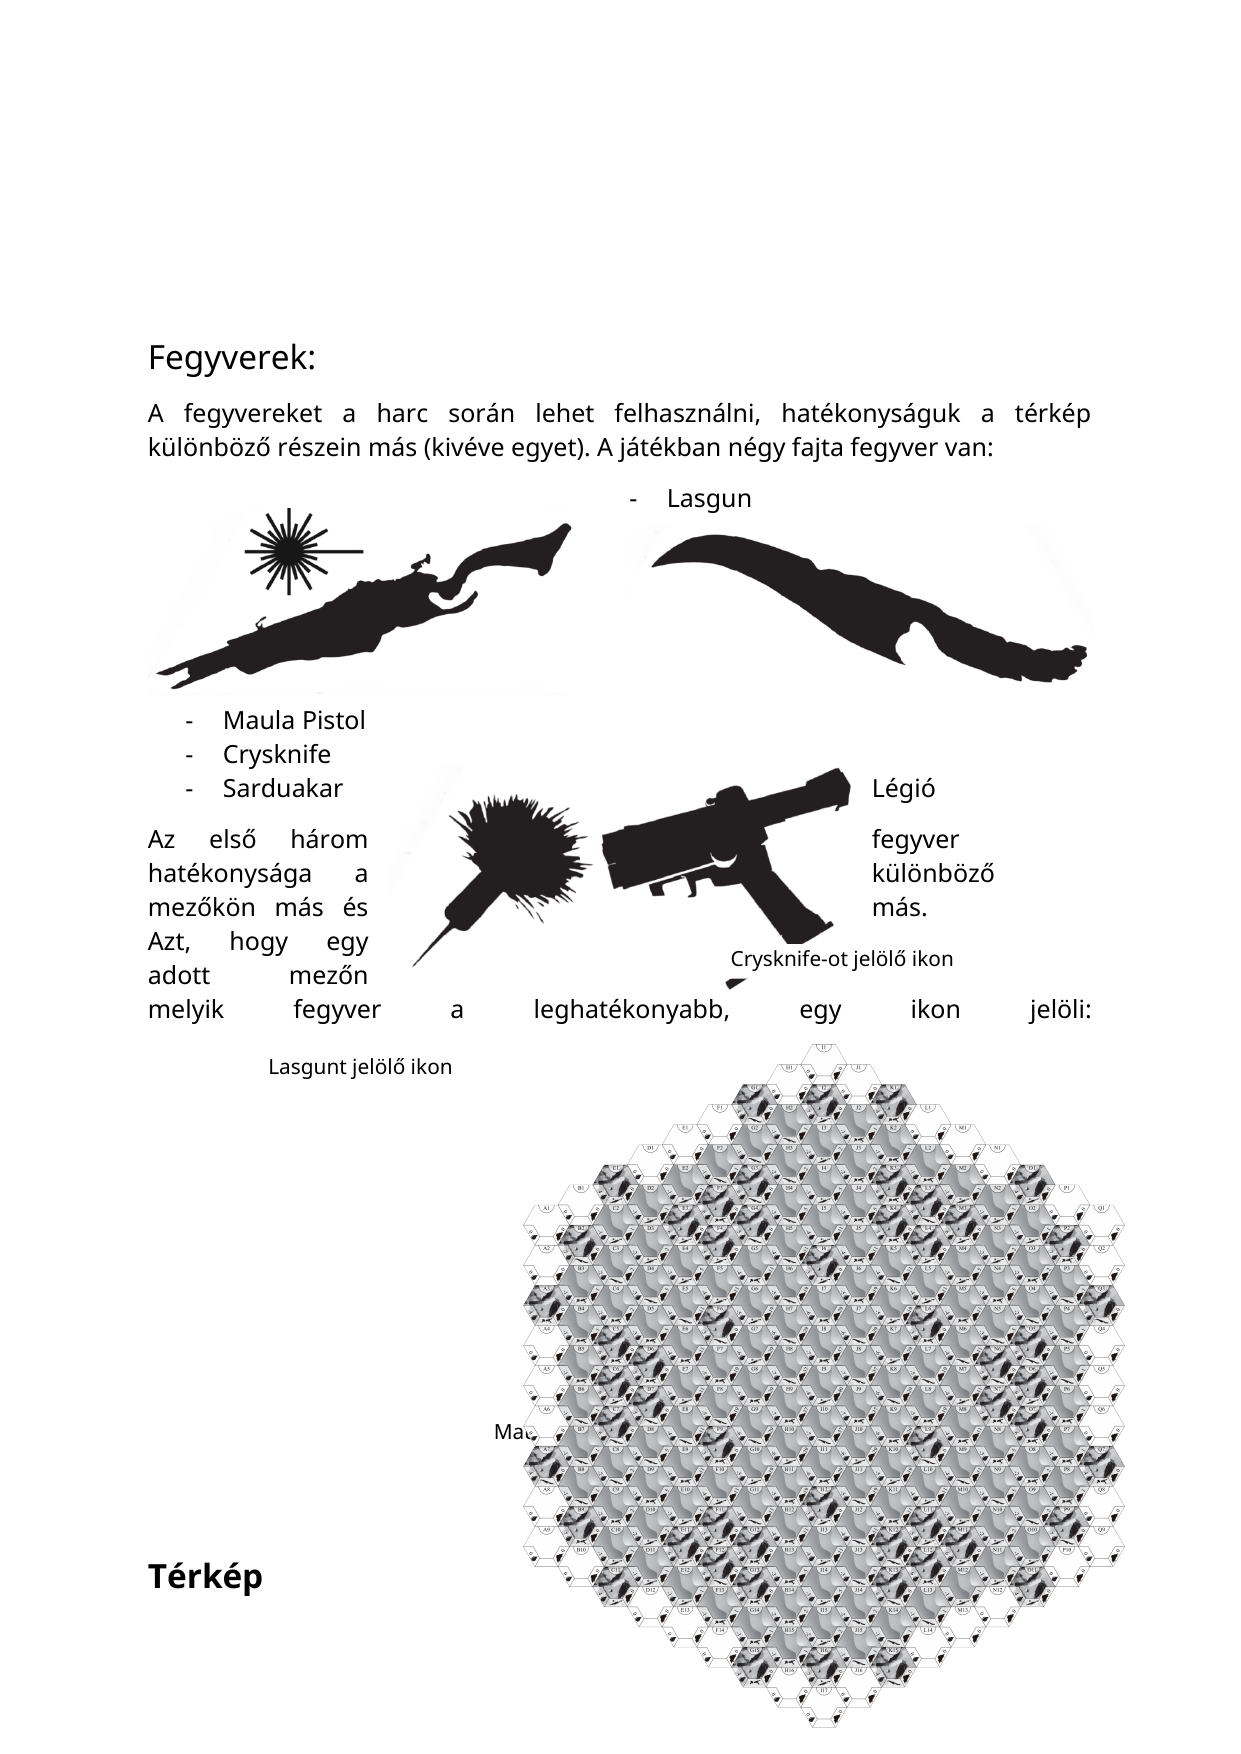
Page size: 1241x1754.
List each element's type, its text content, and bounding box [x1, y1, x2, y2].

picture [629, 524, 1093, 703]
text A fegyvereket a harc során lehet felhasználni, hatékonyságuk a térkép különböző részein más (kivéve egyet). A játékban négy fajta fegyver van: [148, 396, 1093, 464]
list Sarduakar Légió [185, 771, 387, 804]
picture [387, 762, 853, 992]
text Fegyverek: [148, 334, 1093, 379]
list Lasgun [185, 481, 1093, 515]
text Az első három fegyver hatékonysága a különböző mezőkön más és más. Azt, hogy egy adott mezőn melyik fegyver a leghatékonyabb, egy ikon jelöli: [148, 821, 1093, 1128]
list Sarduakar Légió [853, 771, 1093, 804]
list Crysknife [185, 736, 1093, 771]
text Térkép [1050, 1567, 1093, 1599]
picture [147, 508, 573, 696]
text Térkép [148, 1553, 599, 1599]
